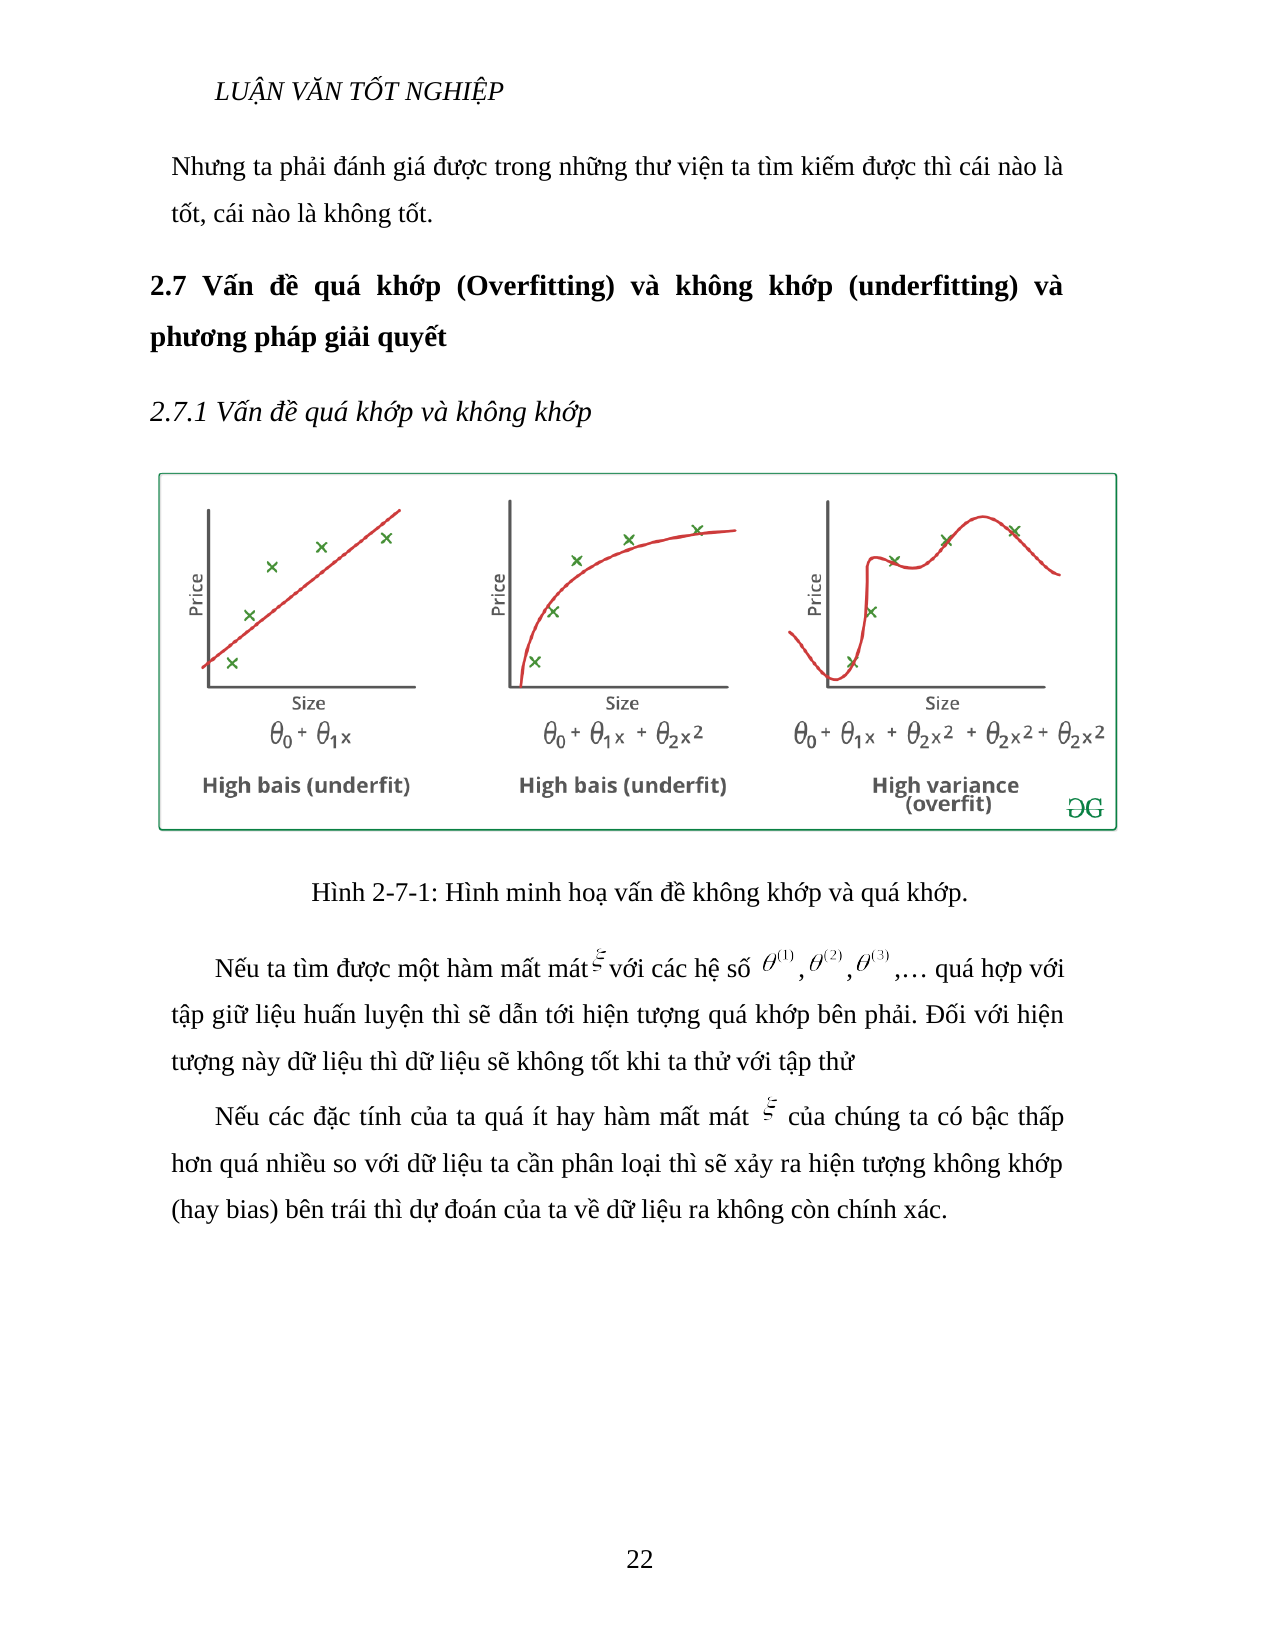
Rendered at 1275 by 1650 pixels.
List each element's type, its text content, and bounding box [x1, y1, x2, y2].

text Hình 2-7-1: Hình minh hoạ vấn đề không khớp và quá khớp. [171, 876, 1065, 907]
text Nếu ta tìm được một hàm mất mátvới các hệ số ,,,… quá hợp với tập giữ liệu huấn luyện thì sẽ dẫn tới hiện tượng quá khớp bên phải. Đối với hiện tượng này dữ liệu thì dữ liệu sẽ không tốt khi ta thử với tập thử [171, 943, 1065, 1076]
picture [150, 465, 1125, 840]
subtitle 2.7.1 Vấn đề quá khớp và không khớp [150, 394, 1065, 427]
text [171, 150, 1065, 228]
subtitle 2.7 Vấn đề quá khớp (Overfitting) và không khớp (underfitting) và phương pháp giải quyết [150, 268, 1065, 352]
text Nếu các đặc tính của ta quá ít hay hàm mất mát của chúng ta có bậc thấp hơn quá nhiều so với dữ liệu ta cần phân loại thì sẽ xảy ra hiện tượng không khớp (hay bias) bên trái thì dự đoán của ta về dữ liệu ra không còn chính xác. [171, 1092, 1065, 1225]
